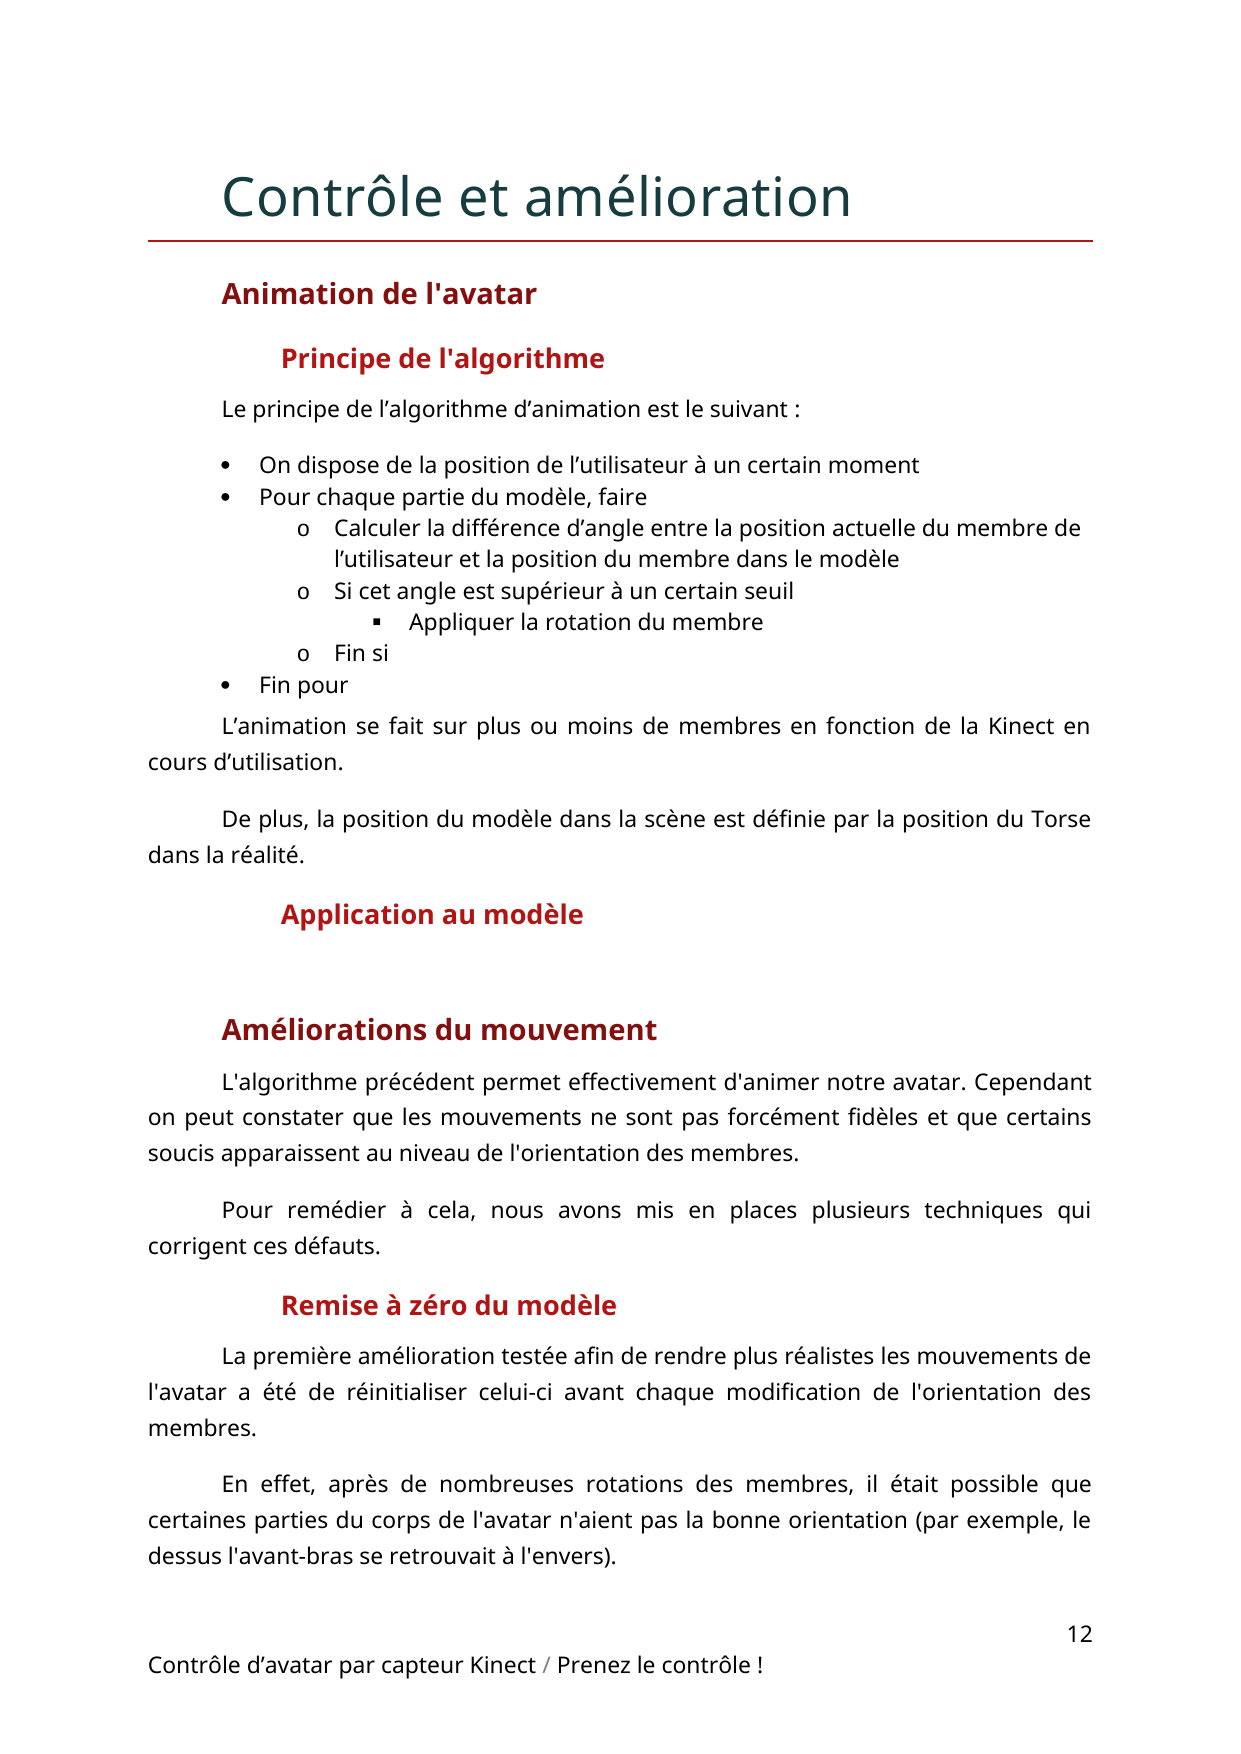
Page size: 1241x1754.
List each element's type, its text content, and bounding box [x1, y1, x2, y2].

text La première amélioration testée afin de rendre plus réalistes les mouvements de l'avatar a été de réinitialiser celui-ci avant chaque modification de l'orientation des membres. [148, 1339, 1093, 1443]
list On dispose de la position de l’utilisateur à un certain moment [221, 449, 1093, 481]
list Calculer la différence d’angle entre la position actuelle du membre de l’utilisateur et la position du membre dans le modèle [296, 512, 1093, 574]
subtitle Application au modèle [148, 896, 1093, 932]
subtitle Animation de l'avatar [148, 273, 1093, 313]
text Pour remédier à cela, nous avons mis en places plusieurs techniques qui corrigent ces défauts. [148, 1194, 1093, 1261]
subtitle Améliorations du mouvement [148, 1009, 1093, 1049]
text Le principe de l’algorithme d’animation est le suivant : [148, 393, 1093, 424]
text De plus, la position du modèle dans la scène est définie par la position du Torse dans la réalité. [148, 803, 1093, 870]
text En effet, après de nombreuses rotations des membres, il était possible que certaines parties du corps de l'avatar n'aient pas la bonne orientation (par exemple, le dessus l'avant-bras se retrouvait à l'envers). [148, 1468, 1093, 1571]
list Appliquer la rotation du membre [371, 606, 1093, 637]
text L'algorithme précédent permet effectivement d'animer notre avatar. Cependant on peut constater que les mouvements ne sont pas forcément fidèles et que certains soucis apparaissent au niveau de l'orientation des membres. [148, 1065, 1093, 1168]
list Fin pour [221, 668, 1093, 700]
list Fin si [296, 637, 1093, 668]
list Si cet angle est supérieur à un certain seuil [296, 574, 1093, 606]
list Pour chaque partie du modèle, faire [221, 481, 1093, 512]
title Contrôle et amélioration [148, 158, 1093, 240]
subtitle Remise à zéro du modèle [148, 1287, 1093, 1324]
text L’animation se fait sur plus ou moins de membres en fonction de la Kinect en cours d’utilisation. [148, 710, 1093, 777]
subtitle Principe de l'algorithme [148, 340, 1093, 377]
